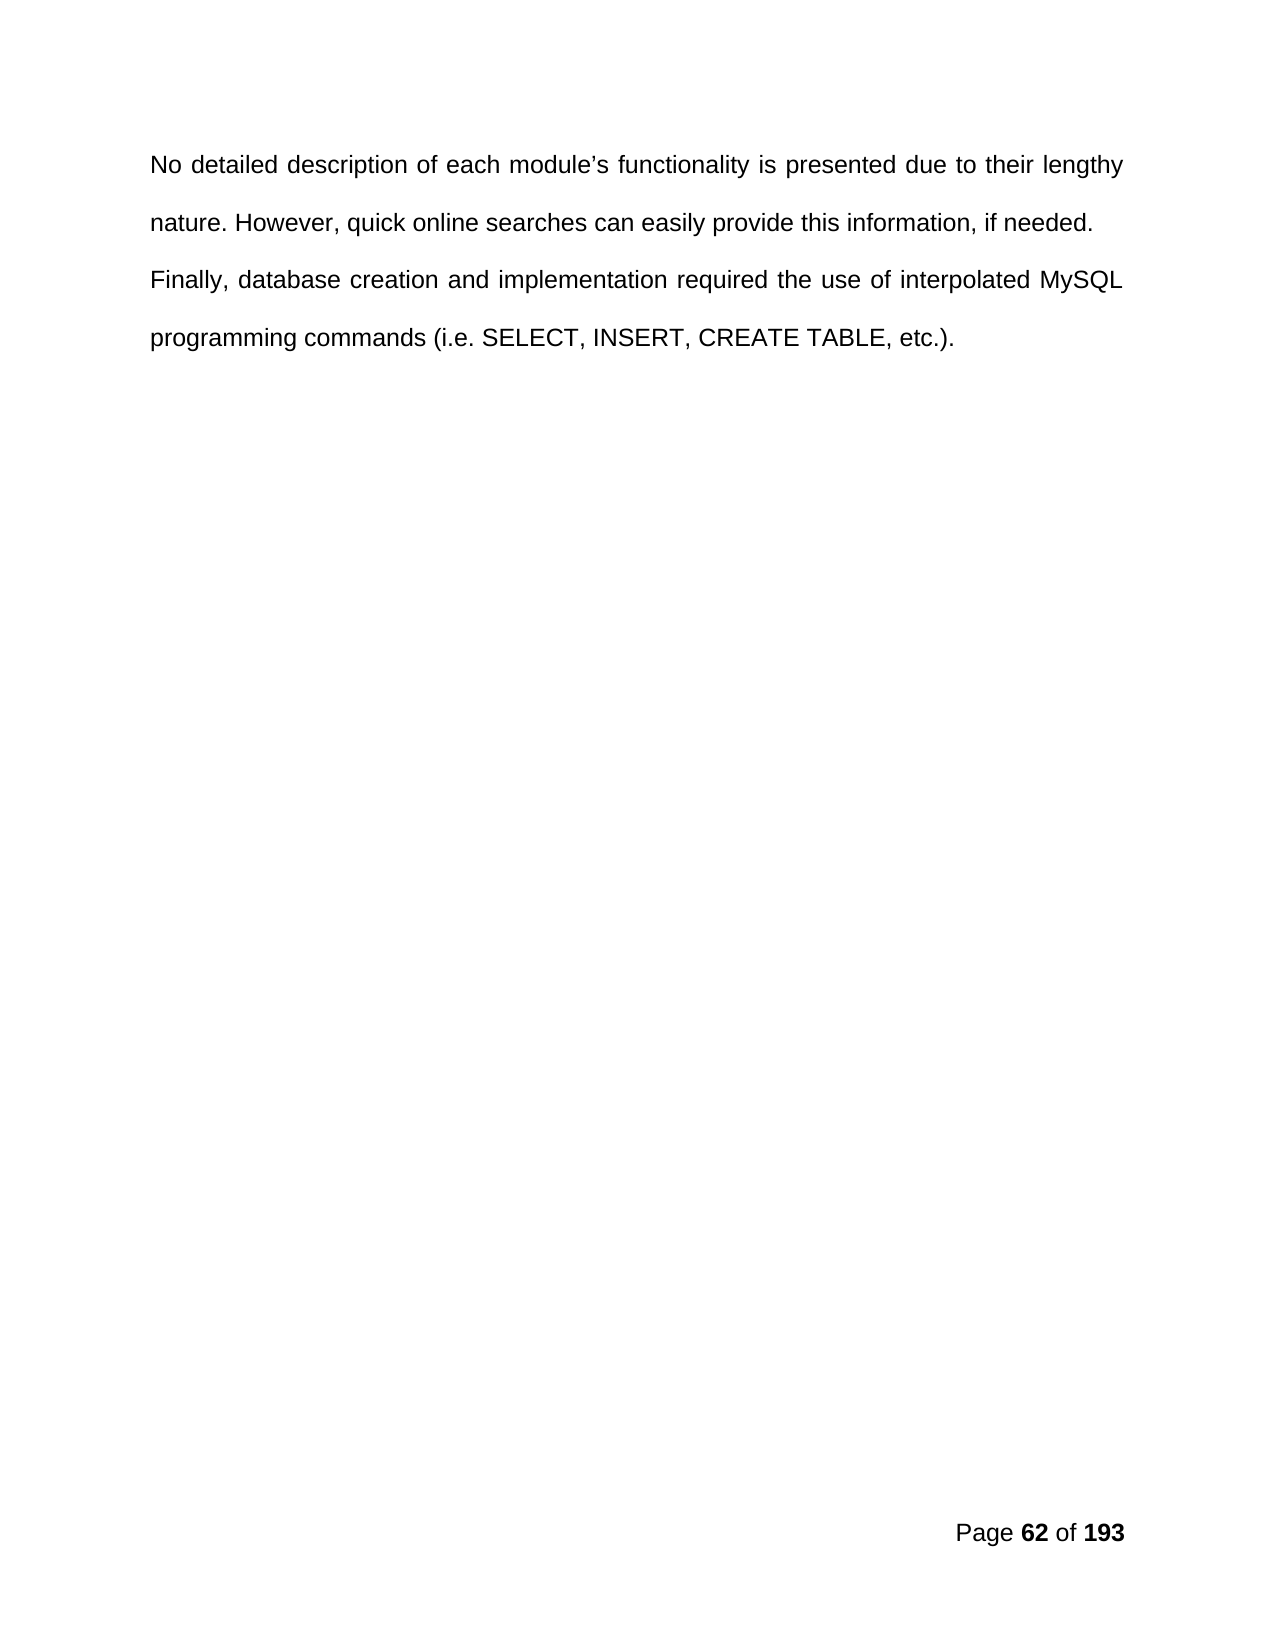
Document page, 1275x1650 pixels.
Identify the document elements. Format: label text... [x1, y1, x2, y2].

text Finally, database creation and implementation required the use of interpolated MySQL programming commands (i.e. SELECT, INSERT, CREATE TABLE, etc.). [150, 265, 1125, 351]
text No detailed description of each module’s functionality is presented due to their lengthy nature. However, quick online searches can easily provide this information, if needed. [150, 150, 1125, 236]
